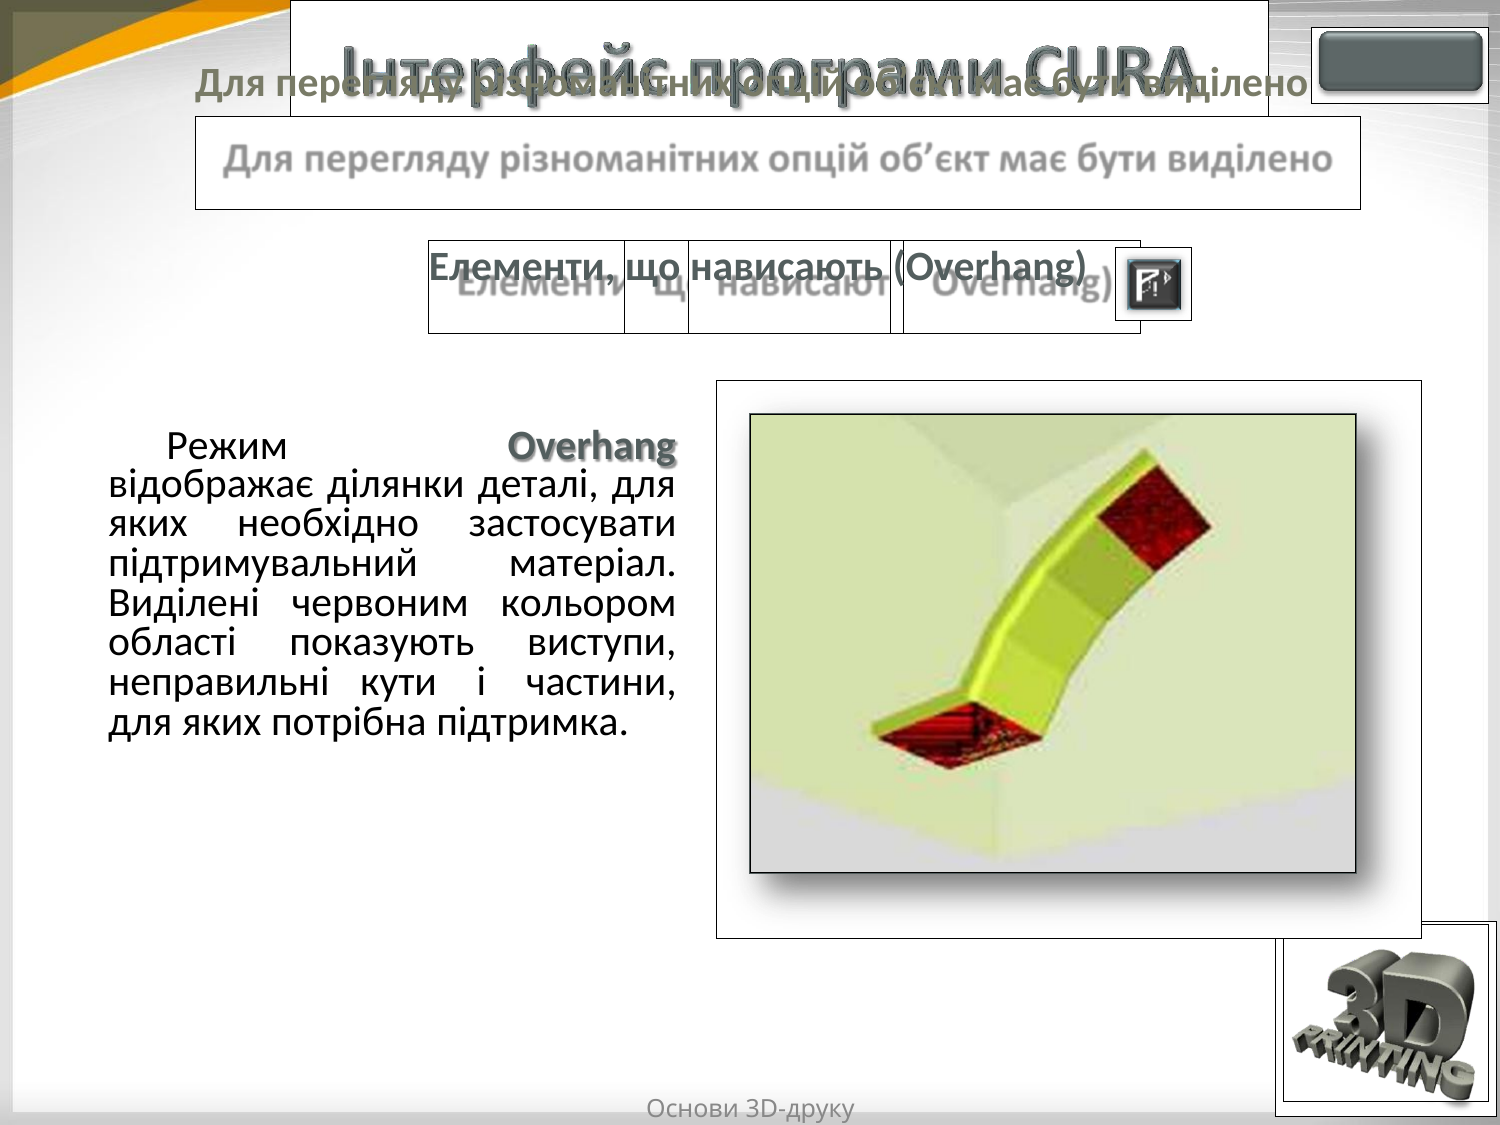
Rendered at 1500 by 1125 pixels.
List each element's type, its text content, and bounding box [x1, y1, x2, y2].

picture [291, 1, 1268, 116]
text Режим Overhang відображає ділянки деталі, для яких необхідно застосувати підтримувальний матеріал. Виділені червоним кольором області показують виступи, неправильні кути і частини, для яких потрібна підтримка. [108, 428, 677, 746]
picture [1276, 939, 1283, 1091]
text Основи 3D-друку [61, 1091, 1439, 1125]
picture [0, 0, 1500, 1125]
picture [1284, 925, 1488, 1101]
picture [717, 381, 1421, 938]
picture [196, 117, 1360, 209]
picture [1422, 922, 1496, 1116]
